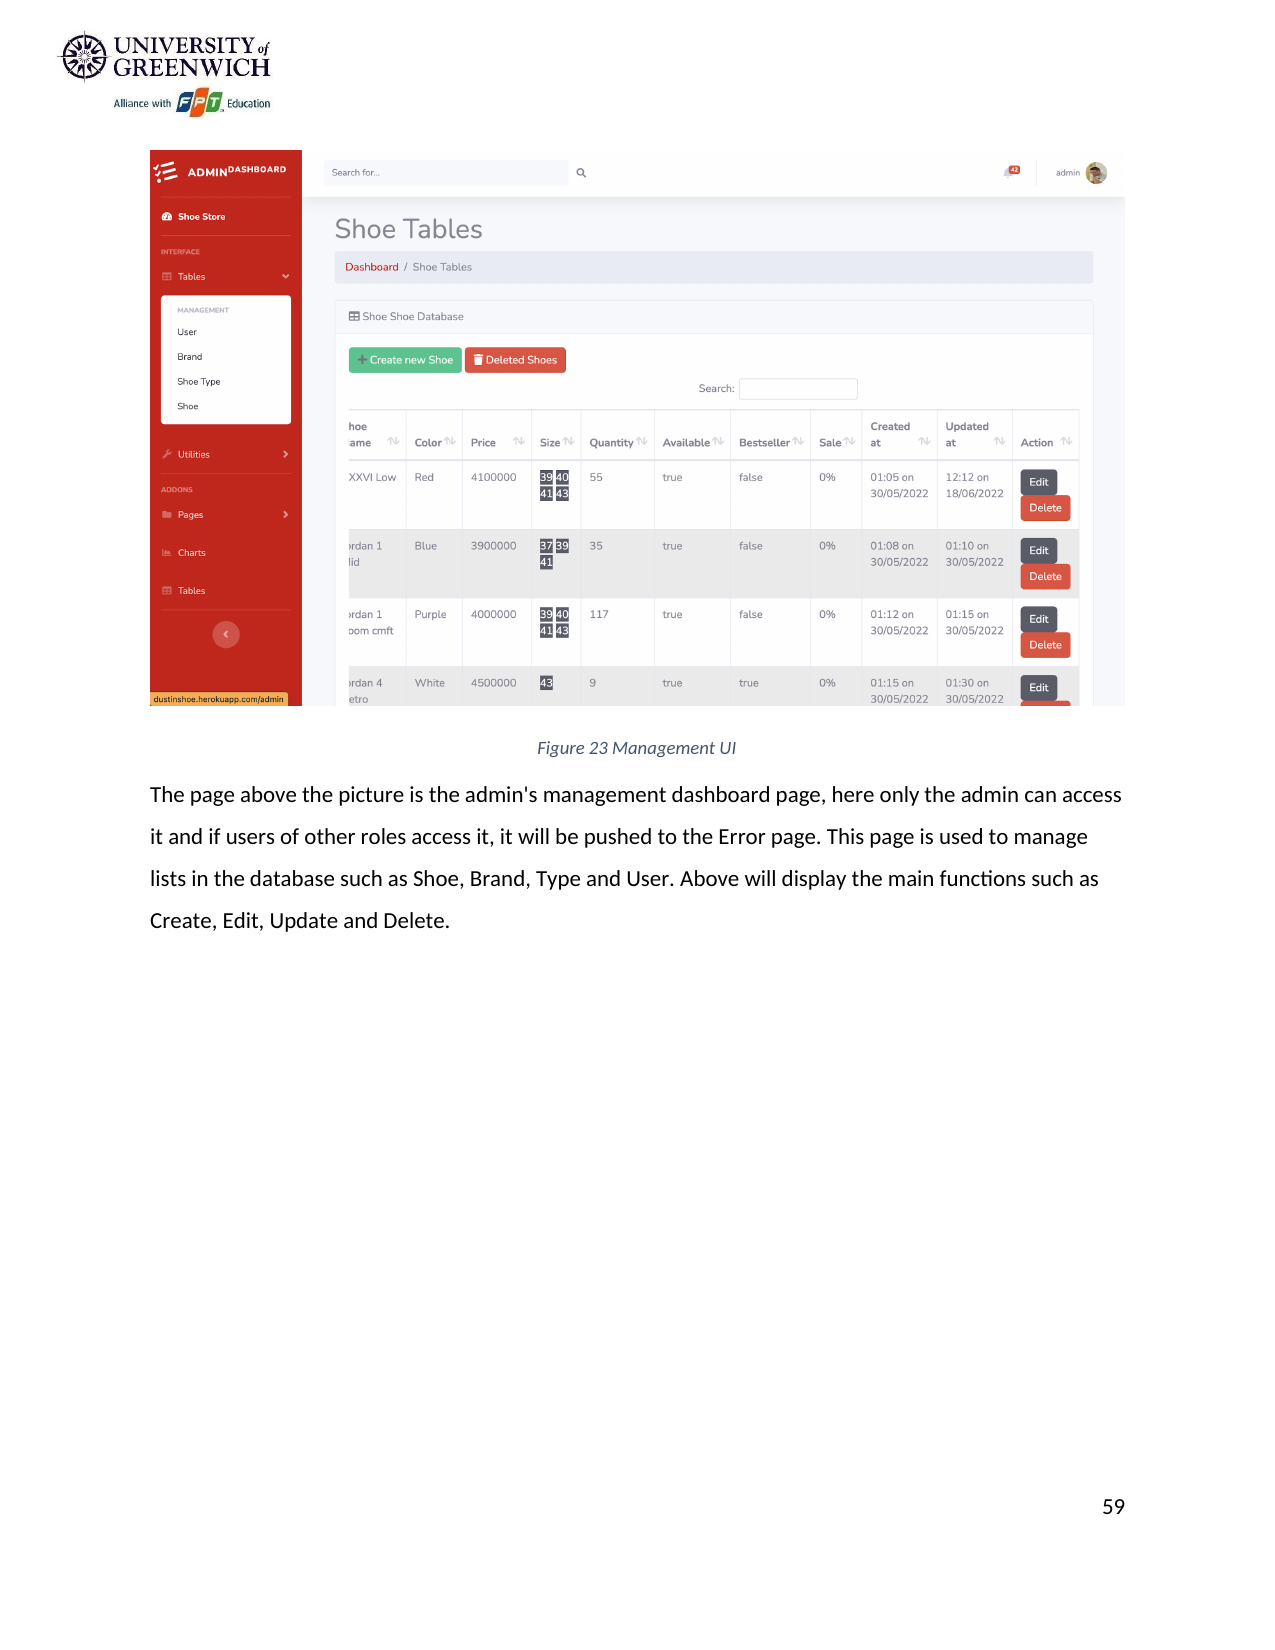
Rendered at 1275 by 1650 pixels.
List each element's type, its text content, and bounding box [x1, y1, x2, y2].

text Figure 23 Management UI [150, 737, 1125, 759]
text The page above the picture is the admin's management dashboard page, here only the admin can access it and if users of other roles access it, it will be pushed to the Error page. This page is used to manage lists in the database such as Shoe, Brand, Type and User. Above will display the main functions such as Create, Edit, Update and Delete. [150, 780, 1125, 934]
picture [38, 12, 296, 142]
picture [150, 150, 1125, 706]
